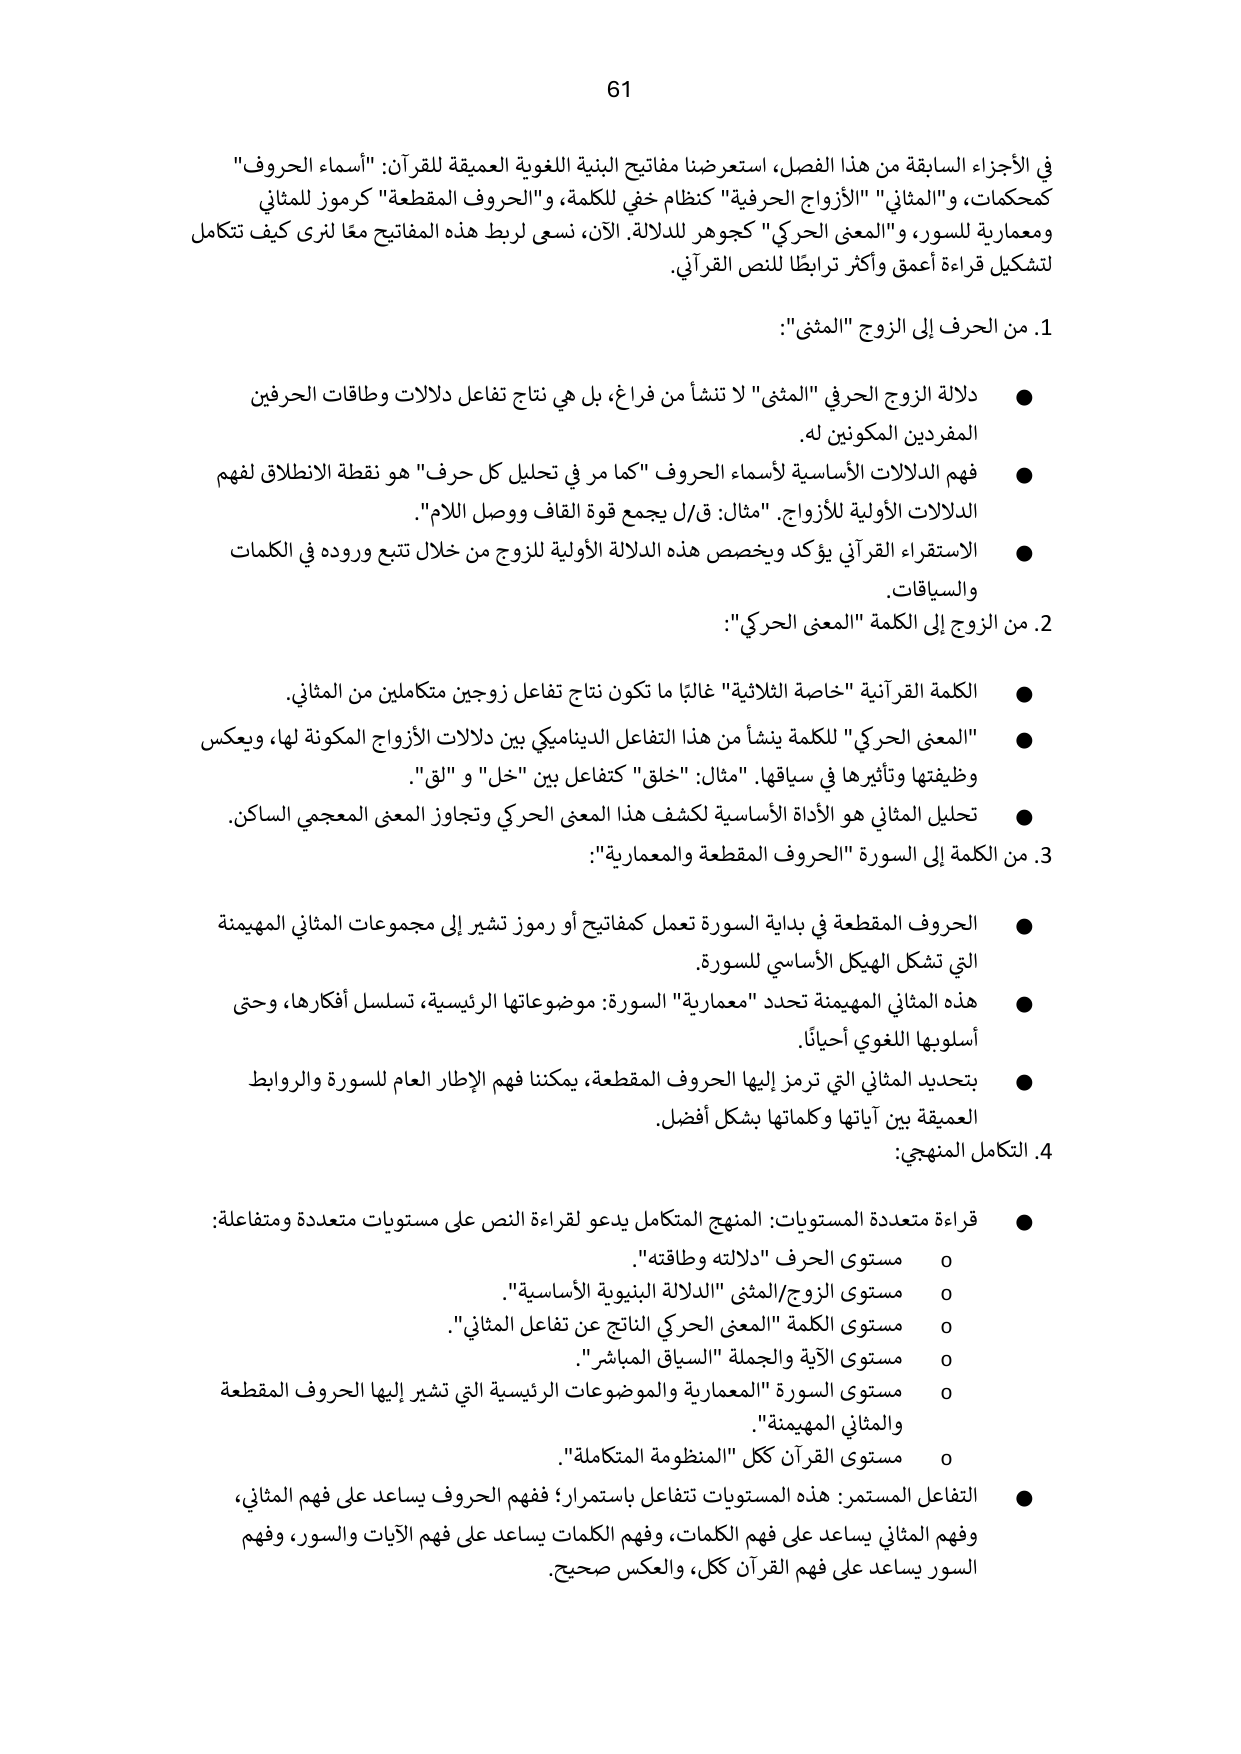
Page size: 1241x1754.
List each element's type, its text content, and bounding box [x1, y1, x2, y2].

list تحليل المثاني هو الأداة الأساسية لكشف هذا المعنى الحركي وتجاوز المعنى المعجمي الساكن. [187, 793, 1015, 836]
list مستوى السورة "المعمارية والموضوعات الرئيسية التي تشير إليها الحروف المقطعة والمثاني المهيمنة". [187, 1375, 940, 1438]
list فهم الدلالات الأساسية لأسماء الحروف "كما مر في تحليل كل حرف" هو نقطة الانطلاق لفهم الدلالات الأولية للأزواج. "مثال: ق/ل يجمع قوة القاف ووصل اللام". [187, 451, 1015, 527]
list "المعنى الحركي" للكلمة ينشأ من هذا التفاعل الديناميكي بين دلالات الأزواج المكونة لها، ويعكس وظيفتها وتأثيرها في سياقها. "مثال: "خلق" كتفاعل بين "خل" و "لق". [187, 715, 1015, 791]
list مستوى الزوج/المثنى "الدلالة البنيوية الأساسية". [187, 1276, 940, 1307]
list مستوى الحرف "دلالته وطاقته". [187, 1243, 940, 1274]
text 1. من الحرف إلى الزوج "المثنى": [187, 311, 1053, 341]
list قراءة متعددة المستويات: المنهج المتكامل يدعو لقراءة النص على مستويات متعددة ومتفاعلة: [187, 1197, 1015, 1240]
list هذه المثاني المهيمنة تحدد "معمارية" السورة: موضوعاتها الرئيسية، تسلسل أفكارها، وحتى أسلوبها اللغوي أحيانًا. [187, 979, 1015, 1055]
text في الأجزاء السابقة من هذا الفصل، استعرضنا مفاتيح البنية اللغوية العميقة للقرآن: "أسماء الحروف" كمحكمات، و"المثاني" "الأزواج الحرفية" كنظام خفي للكلمة، و"الحروف المقطعة" كرموز للمثاني ومعمارية للسور، و"المعنى الحركي" كجوهر للدلالة. الآن، نسعى لربط هذه المفاتيح معًا لنرى كيف تتكامل لتشكيل قراءة أعمق وأكثر ترابطًا للنص القرآني. [187, 150, 1053, 279]
list بتحديد المثاني التي ترمز إليها الحروف المقطعة، يمكننا فهم الإطار العام للسورة والروابط العميقة بين آياتها وكلماتها بشكل أفضل. [187, 1057, 1015, 1133]
list التفاعل المستمر: هذه المستويات تتفاعل باستمرار؛ ففهم الحروف يساعد على فهم المثاني، وفهم المثاني يساعد على فهم الكلمات، وفهم الكلمات يساعد على فهم الآيات والسور، وفهم السور يساعد على فهم القرآن ككل، والعكس صحيح. [187, 1474, 1015, 1582]
list الاستقراء القرآني يؤكد ويخصص هذه الدلالة الأولية للزوج من خلال تتبع وروده في الكلمات والسياقات. [187, 529, 1015, 604]
list الحروف المقطعة في بداية السورة تعمل كمفاتيح أو رموز تشير إلى مجموعات المثاني المهيمنة التي تشكل الهيكل الأساسي للسورة. [187, 901, 1015, 977]
text 4. التكامل المنهجي: [187, 1135, 1053, 1166]
list مستوى الآية والجملة "السياق المباشر". [187, 1342, 940, 1373]
text 2. من الزوج إلى الكلمة "المعنى الحركي": [187, 607, 1053, 637]
text 3. من الكلمة إلى السورة "الحروف المقطعة والمعمارية": [187, 839, 1053, 870]
list مستوى القرآن ككل "المنظومة المتكاملة". [187, 1441, 940, 1471]
list مستوى الكلمة "المعنى الحركي الناتج عن تفاعل المثاني". [187, 1309, 940, 1340]
list دلالة الزوج الحرفي "المثنى" لا تنشأ من فراغ، بل هي نتاج تفاعل دلالات وطاقات الحرفين المفردين المكونين له. [187, 373, 1015, 448]
list الكلمة القرآنية "خاصة الثلاثية" غالبًا ما تكون نتاج تفاعل زوجين متكاملين من المثاني. [187, 669, 1015, 712]
